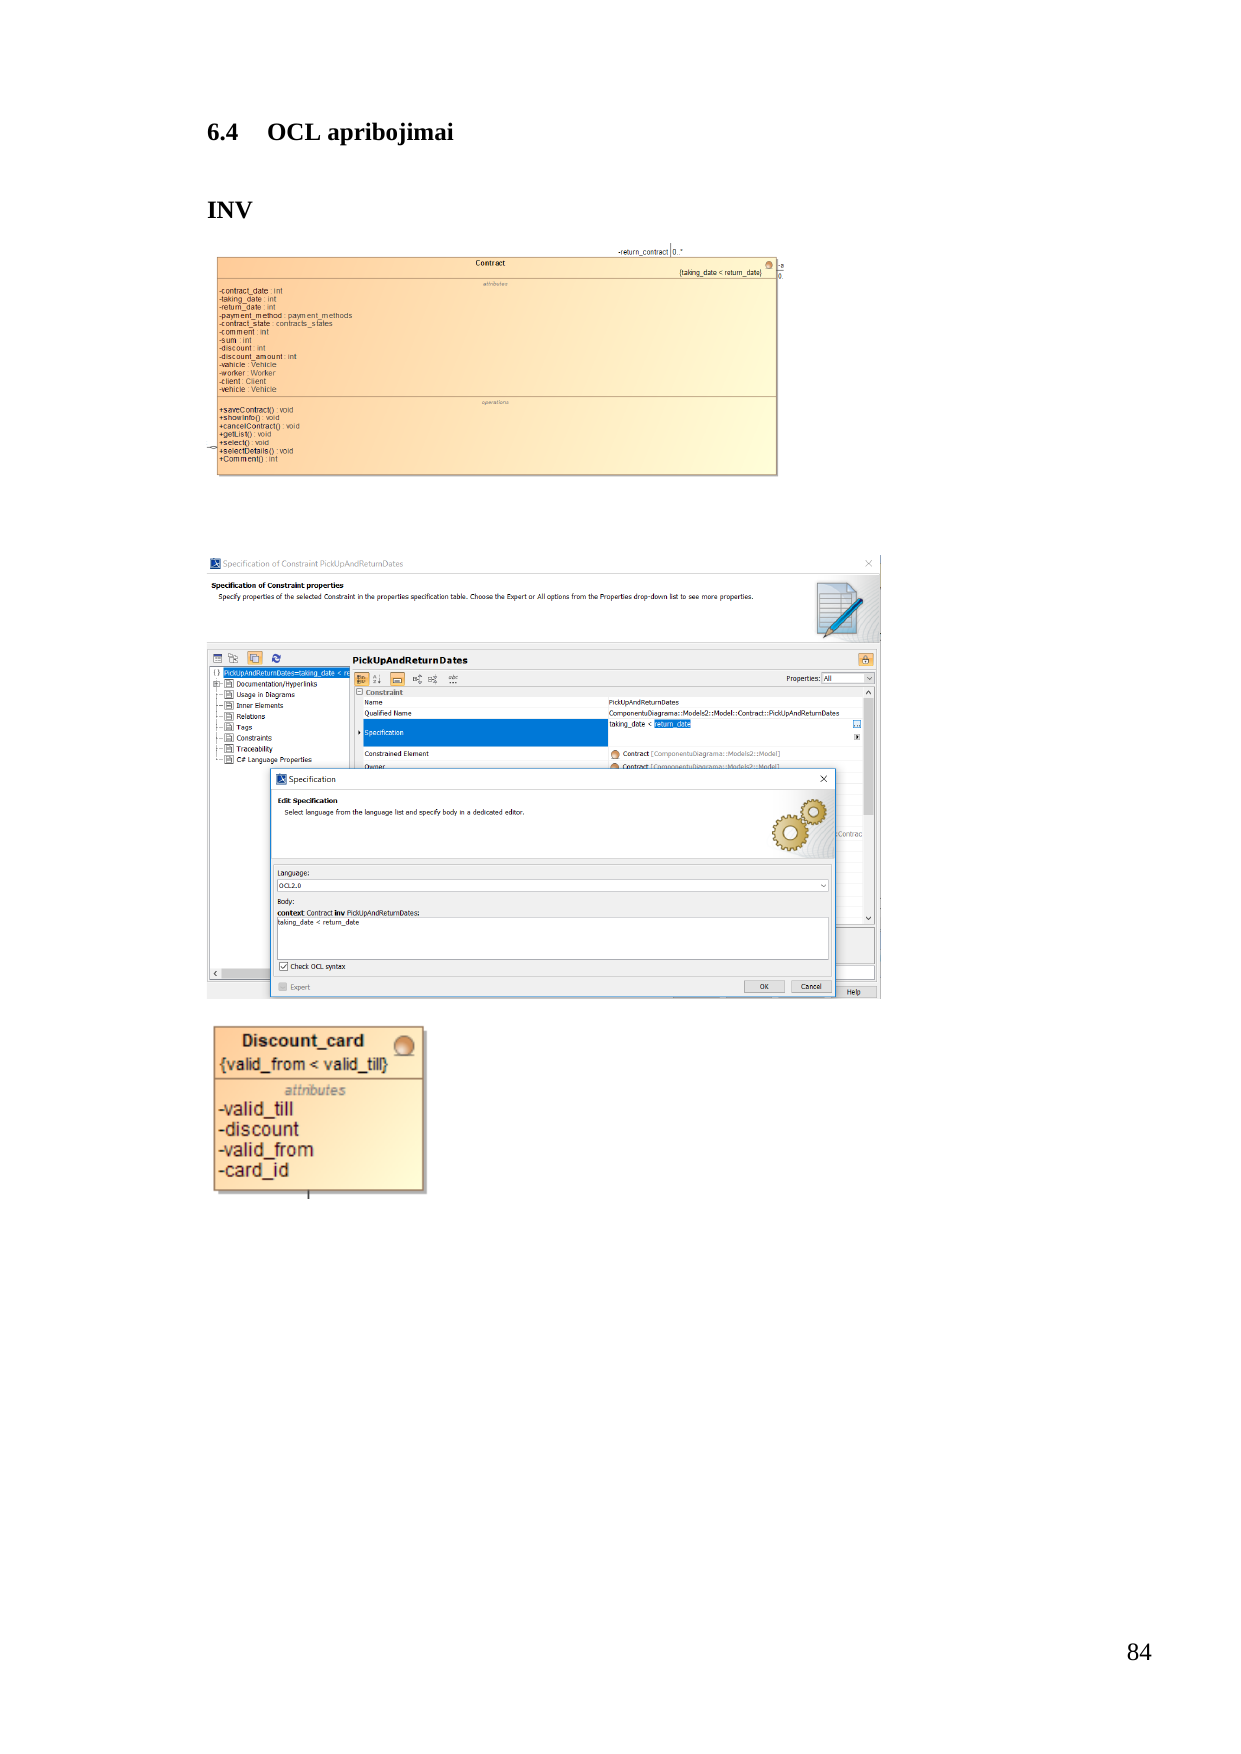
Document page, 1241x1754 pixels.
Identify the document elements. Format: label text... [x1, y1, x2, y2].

picture [206, 1017, 435, 1199]
picture [206, 555, 881, 999]
picture [206, 243, 784, 489]
text INV [207, 195, 1152, 224]
subtitle OCL apribojimai [207, 117, 1152, 145]
